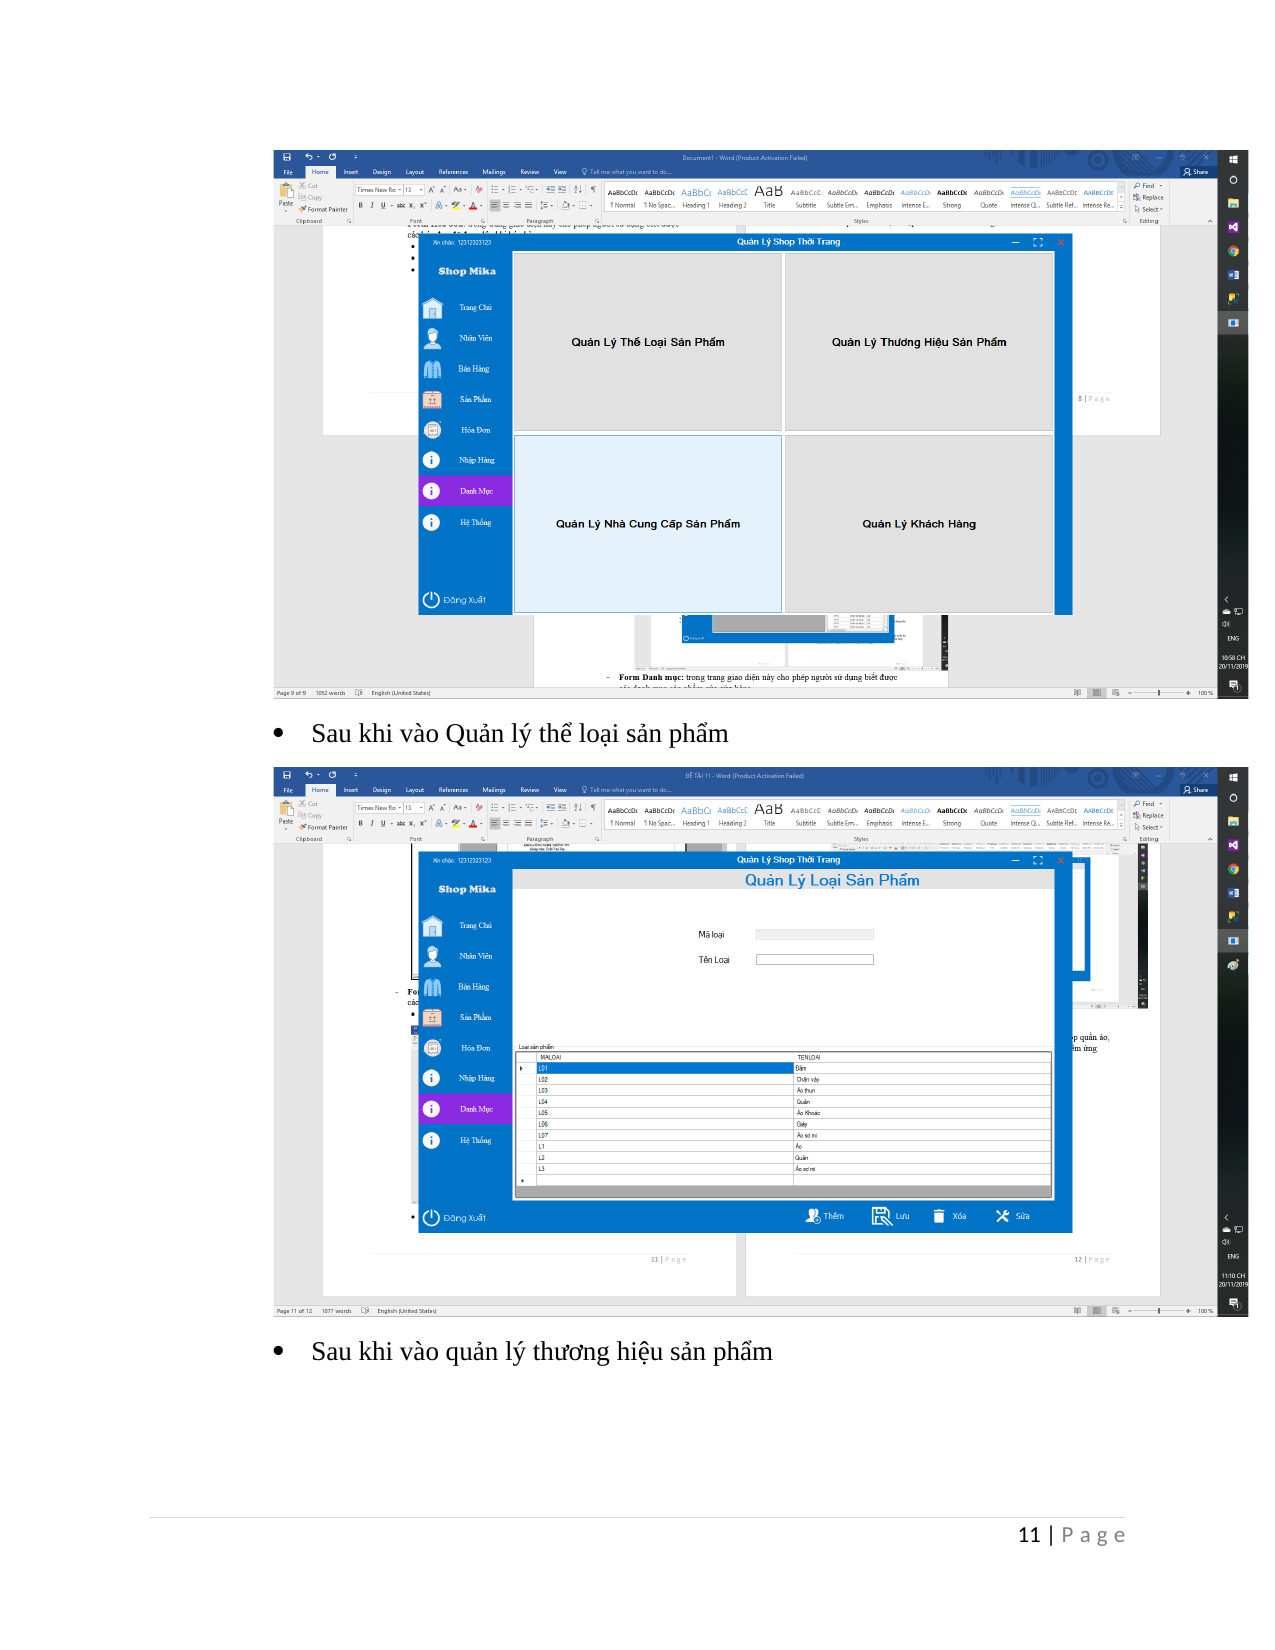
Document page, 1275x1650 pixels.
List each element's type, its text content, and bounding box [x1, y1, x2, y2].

list Sau khi vào Quản lý thể loại sản phẩm [273, 717, 1125, 748]
picture [273, 150, 1249, 699]
picture [273, 767, 1249, 1317]
list Sau khi vào quản lý thương hiệu sản phẩm [273, 1335, 1125, 1366]
